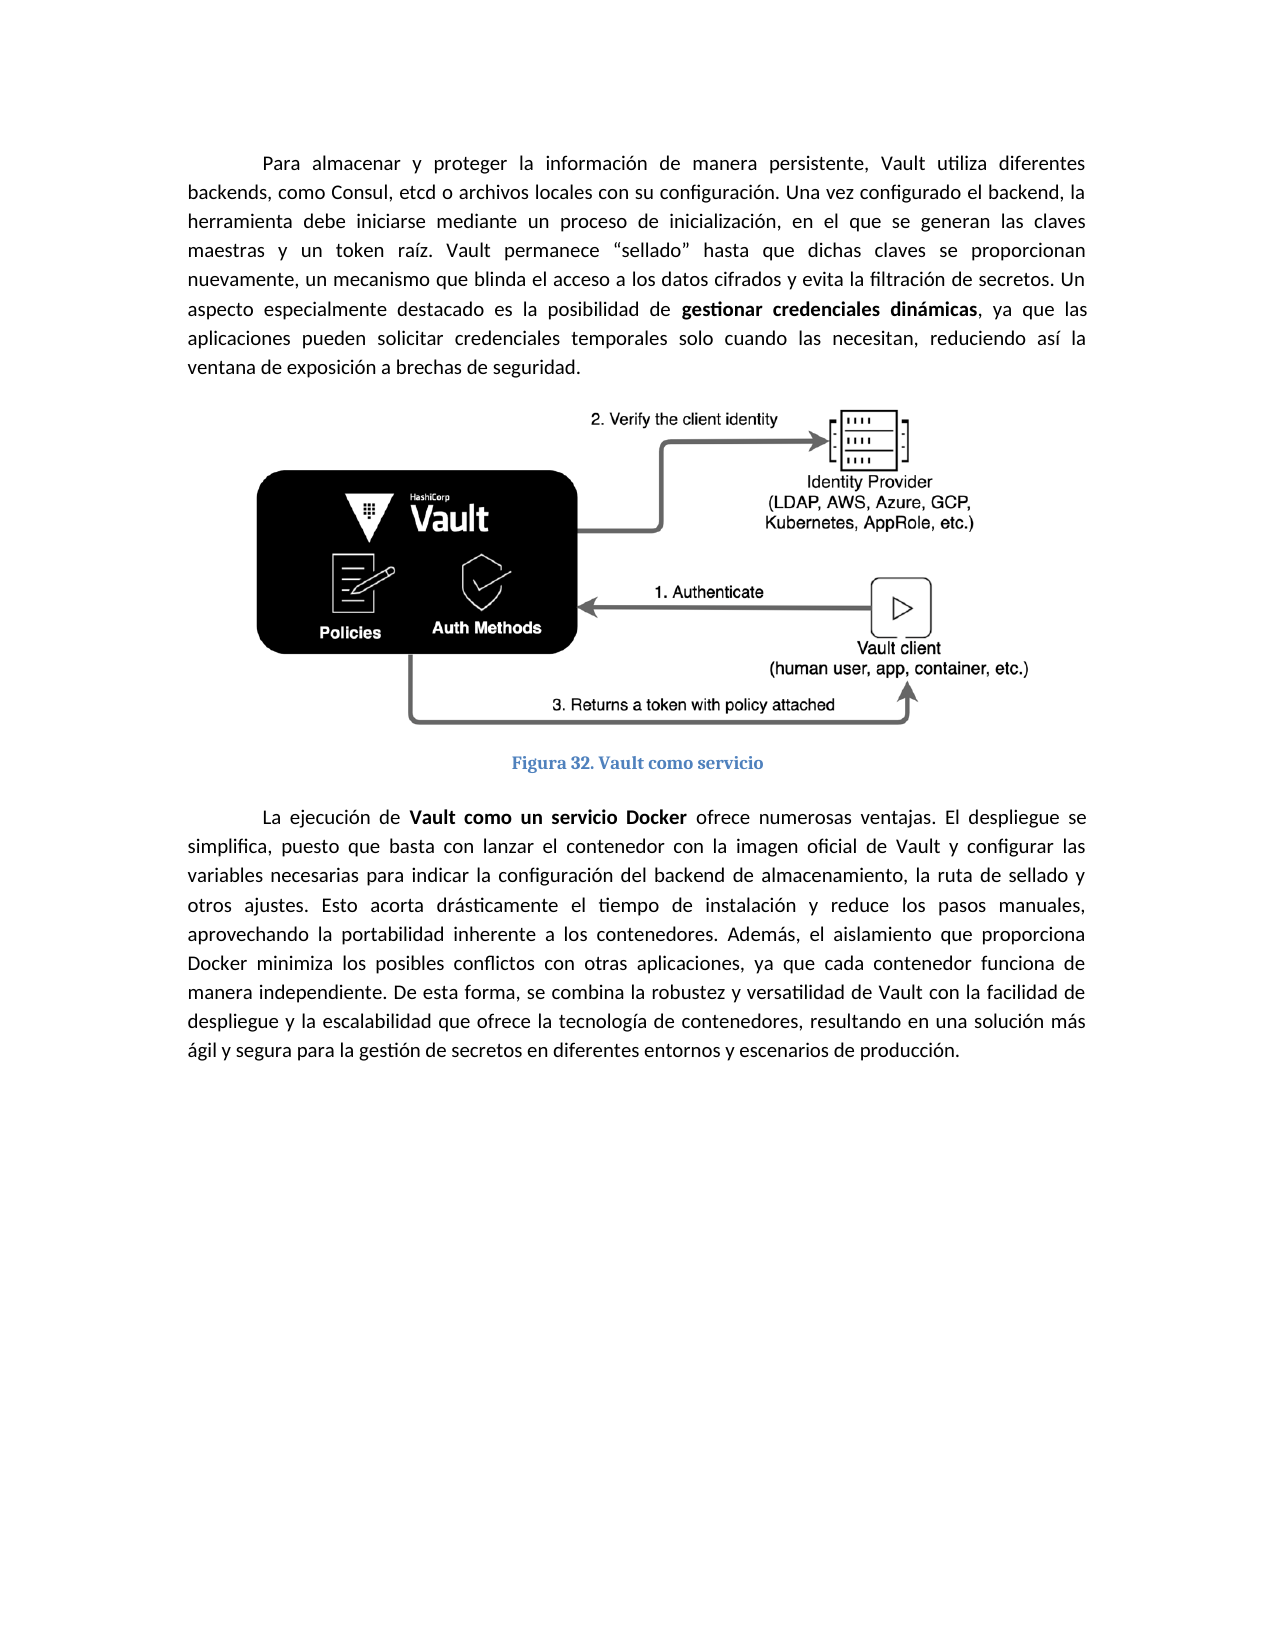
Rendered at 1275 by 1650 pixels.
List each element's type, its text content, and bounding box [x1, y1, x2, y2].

text La ejecución de Vault como un servicio Docker ofrece numerosas ventajas. El despliegue se simplifica, puesto que basta con lanzar el contenedor con la imagen oficial de Vault y configurar las variables necesarias para indicar la configuración del backend de almacenamiento, la ruta de sellado y otros ajustes. Esto acorta drásticamente el tiempo de instalación y reduce los pasos manuales, aprovechando la portabilidad inherente a los contenedores. Además, el aislamiento que proporciona Docker minimiza los posibles conflictos con otras aplicaciones, ya que cada contenedor funciona de manera independiente. De esta forma, se combina la robustez y versatilidad de Vault con la facilidad de despliegue y la escalabilidad que ofrece la tecnología de contenedores, resultando en una solución más ágil y segura para la gestión de secretos en diferentes entornos y escenarios de producción. [187, 804, 1087, 1063]
text Para almacenar y proteger la información de manera persistente, Vault utiliza diferentes backends, como Consul, etcd o archivos locales con su configuración. Una vez configurado el backend, la herramienta debe iniciarse mediante un proceso de inicialización, en el que se generan las claves maestras y un token raíz. Vault permanece “sellado” hasta que dichas claves se proporcionan nuevamente, un mecanismo que blinda el acceso a los datos cifrados y evita la filtración de secretos. Un aspecto especialmente destacado es la posibilidad de gestionar credenciales dinámicas, ya que las aplicaciones pueden solicitar credenciales temporales solo cuando las necesitan, reduciendo así la ventana de exposición a brechas de seguridad. [187, 150, 1087, 379]
text Figura 32. Vault como servicio [187, 752, 1087, 774]
picture [234, 395, 1040, 749]
